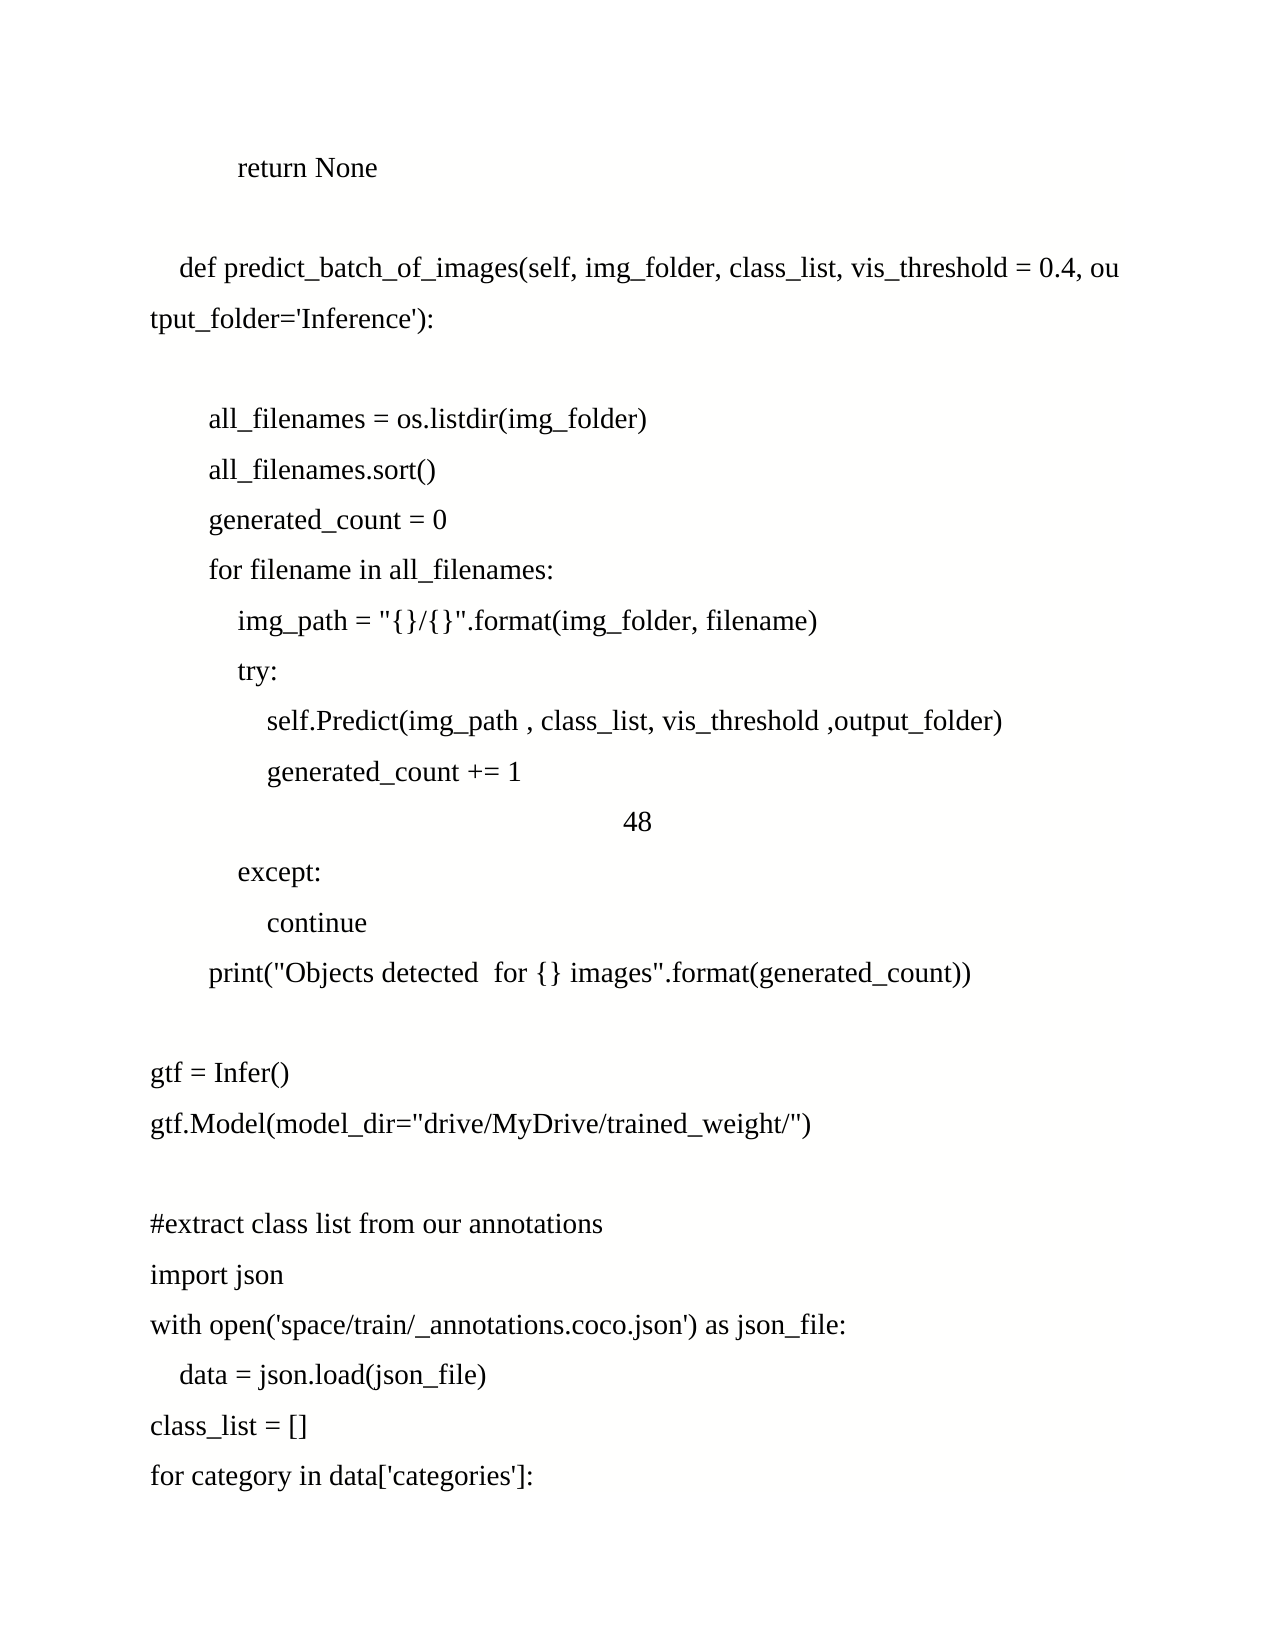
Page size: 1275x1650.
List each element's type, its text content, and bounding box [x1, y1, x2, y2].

text print("Objects detected for {} images".format(generated_count)) [150, 955, 1125, 988]
text try: [150, 653, 1125, 687]
text all_filenames.sort() [150, 452, 1125, 485]
text return None [150, 150, 1125, 183]
text img_path = "{}/{}".format(img_folder, filename) [150, 603, 1125, 636]
text gtf.Model(model_dir="drive/MyDrive/trained_weight/") [150, 1106, 1125, 1139]
text 48 [150, 804, 1125, 838]
text class_list = [] [150, 1408, 1125, 1441]
text all_filenames = os.listdir(img_folder) [150, 402, 1125, 435]
text with open('space/train/_annotations.coco.json') as json_file: [150, 1307, 1125, 1341]
text generated_count = 0 [150, 502, 1125, 536]
text for filename in all_filenames: [150, 552, 1125, 586]
text for category in data['categories']: [150, 1458, 1125, 1492]
text except: [150, 854, 1125, 888]
text self.Predict(img_path , class_list, vis_threshold ,output_folder) [150, 703, 1125, 737]
text generated_count += 1 [150, 754, 1125, 787]
text gtf = Infer() [150, 1056, 1125, 1089]
text continue [150, 905, 1125, 938]
text import json [150, 1257, 1125, 1290]
text def predict_batch_of_images(self, img_folder, class_list, vis_threshold = 0.4, output_folder='Inference'): [150, 251, 1125, 334]
text data = json.load(json_file) [150, 1357, 1125, 1391]
text #extract class list from our annotations [150, 1207, 1125, 1240]
